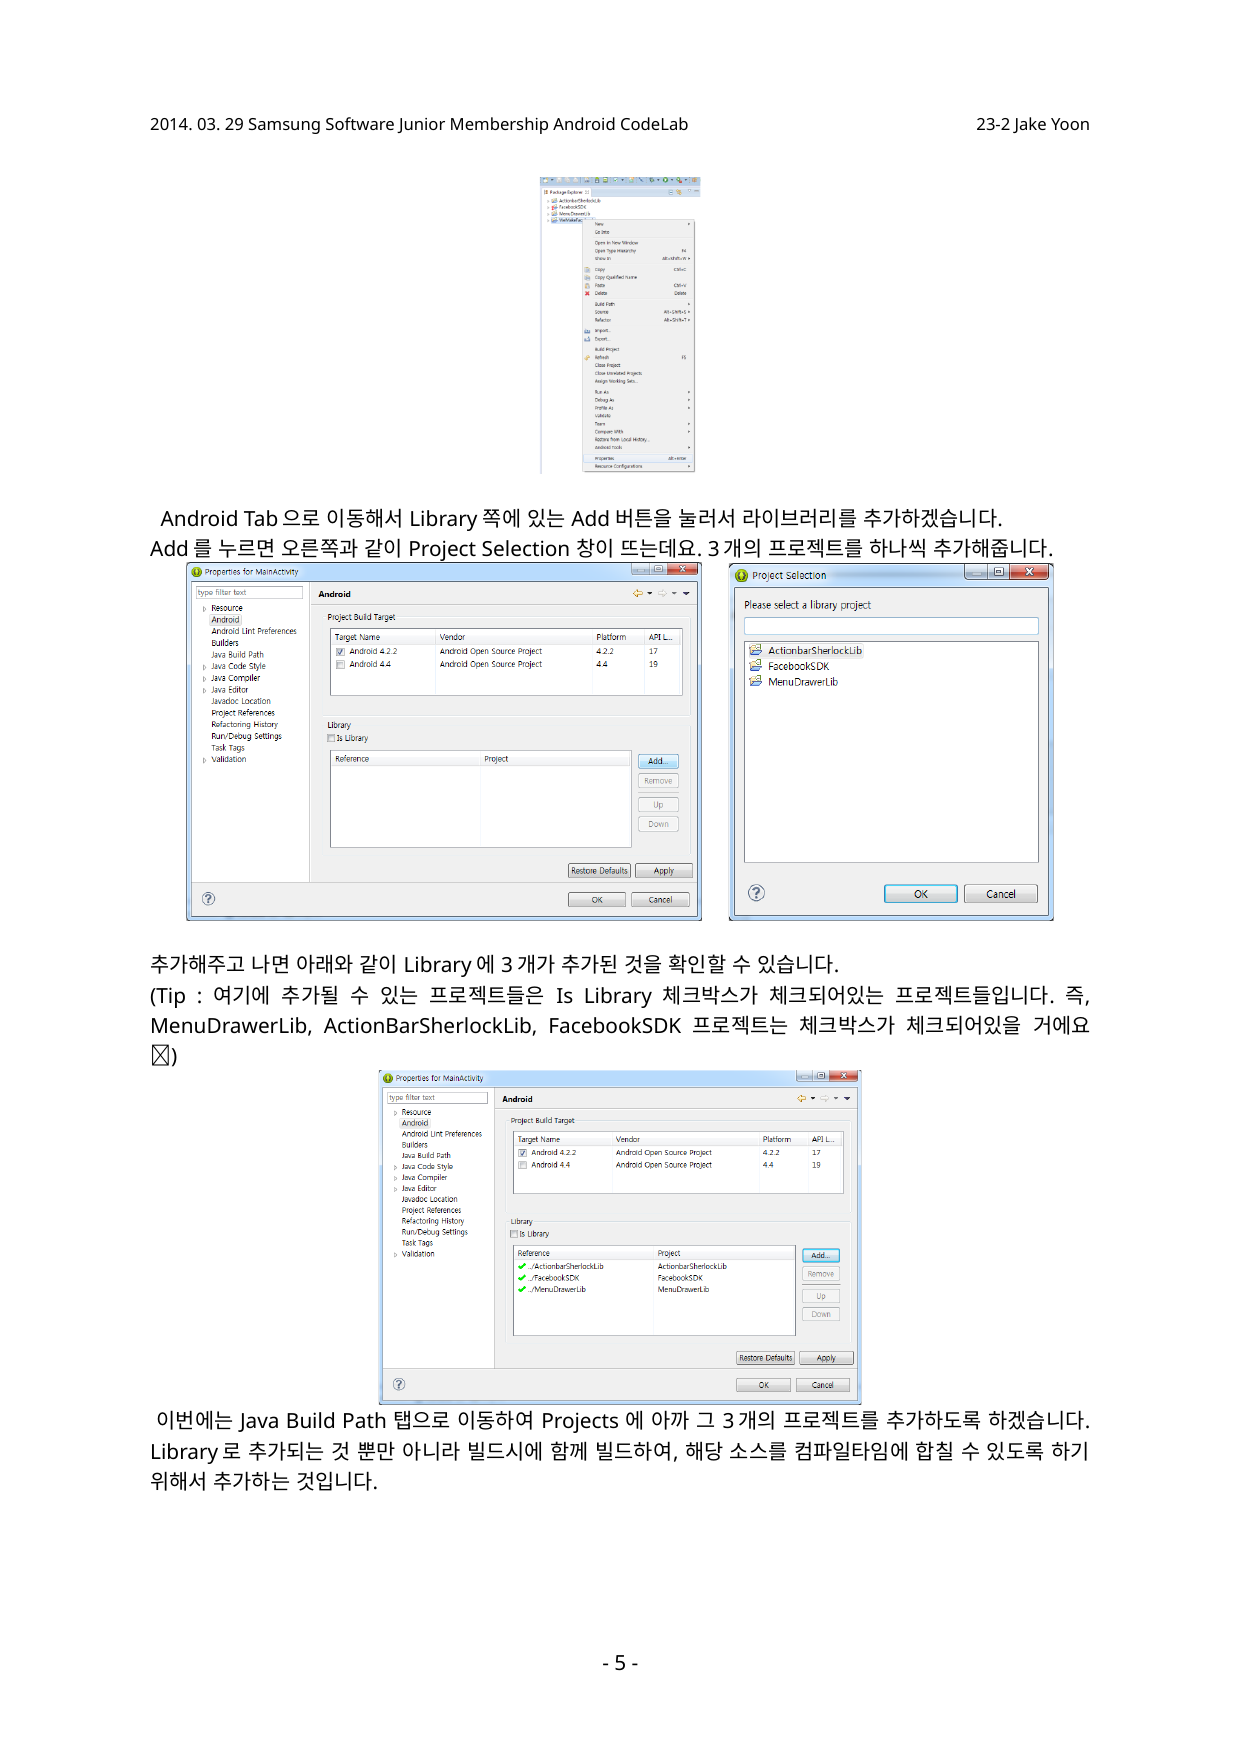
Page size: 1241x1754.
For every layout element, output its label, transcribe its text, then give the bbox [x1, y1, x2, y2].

text 이번에는 Java Build Path 탭으로 이동하여 Projects 에 아까 그 3개의 프로젝트를 추가하도록 하겠습니다. Library로 추가되는 것 뿐만 아니라 빌드시에 함께 빌드하여, 해당 소스를 컴파일타임에 합칠 수 있도록 하기 위해서 추가하는 것입니다. [150, 1405, 1090, 1496]
text 추가해주고 나면 아래와 같이 Library에 3개가 추가된 것을 확인할 수 있습니다. [150, 949, 1090, 979]
picture [539, 177, 701, 474]
text (Tip : 여기에 추가될 수 있는 프로젝트들은 Is Library 체크박스가 체크되어있는 프로젝트들입니다. 즉, MenuDrawerLib, ActionBarSherlockLib, FacebookSDK 프로젝트는 체크박스가 체크되어있을 거에요 ) [150, 979, 1090, 1070]
picture [728, 563, 1054, 921]
text Add를 누르면 오른쪽과 같이 Project Selection 창이 뜨는데요. 3개의 프로젝트를 하나씩 추가해줍니다. [150, 532, 1090, 563]
text Android Tab으로 이동해서 Library 쪽에 있는 Add 버튼을 눌러서 라이브러리를 추가하겠습니다. [150, 502, 1090, 532]
picture [378, 1070, 862, 1405]
picture [186, 562, 702, 921]
